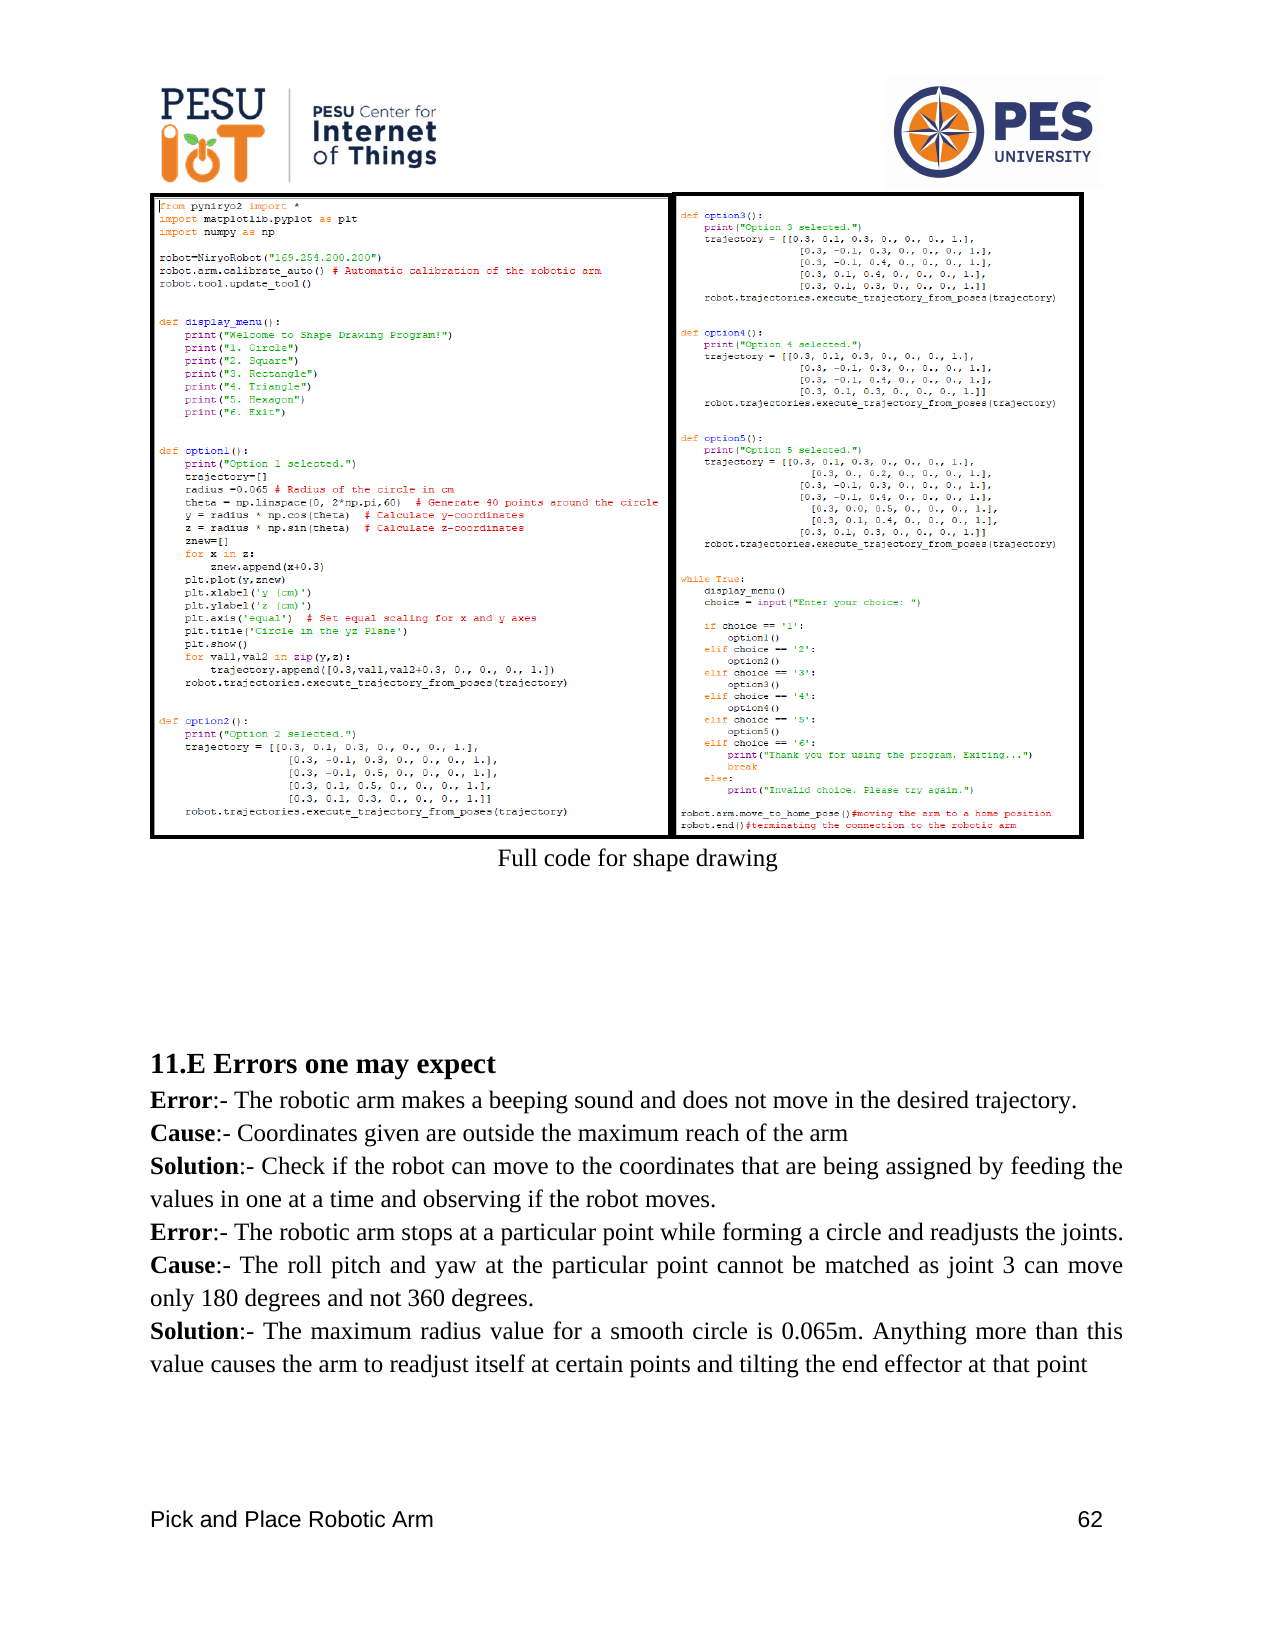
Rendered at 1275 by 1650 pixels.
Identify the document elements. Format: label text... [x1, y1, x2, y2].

text Cause:- Coordinates given are outside the maximum reach of the arm [150, 1118, 1125, 1147]
text Solution:- Check if the robot can move to the coordinates that are being assigned by feeding the values in one at a time and observing if the robot moves. [150, 1151, 1125, 1213]
text Full code for shape drawing [150, 843, 1125, 872]
text 11.E Errors one may expect [150, 1047, 1125, 1080]
picture [154, 197, 668, 835]
picture [676, 196, 1079, 835]
text Solution:- The maximum radius value for a smooth circle is 0.065m. Anything more than this value causes the arm to readjust itself at certain points and tilting the end effector at that point [150, 1316, 1125, 1378]
text Cause:- The roll pitch and yaw at the particular point cannot be matched as joint 3 can move only 180 degrees and not 360 degrees. [150, 1250, 1125, 1312]
text Error:- The robotic arm stops at a particular point while forming a circle and readjusts the joints. [150, 1217, 1125, 1246]
picture [883, 76, 1103, 189]
picture [150, 75, 438, 189]
text Error:- The robotic arm makes a beeping sound and does not move in the desired trajectory. [150, 1085, 1125, 1114]
